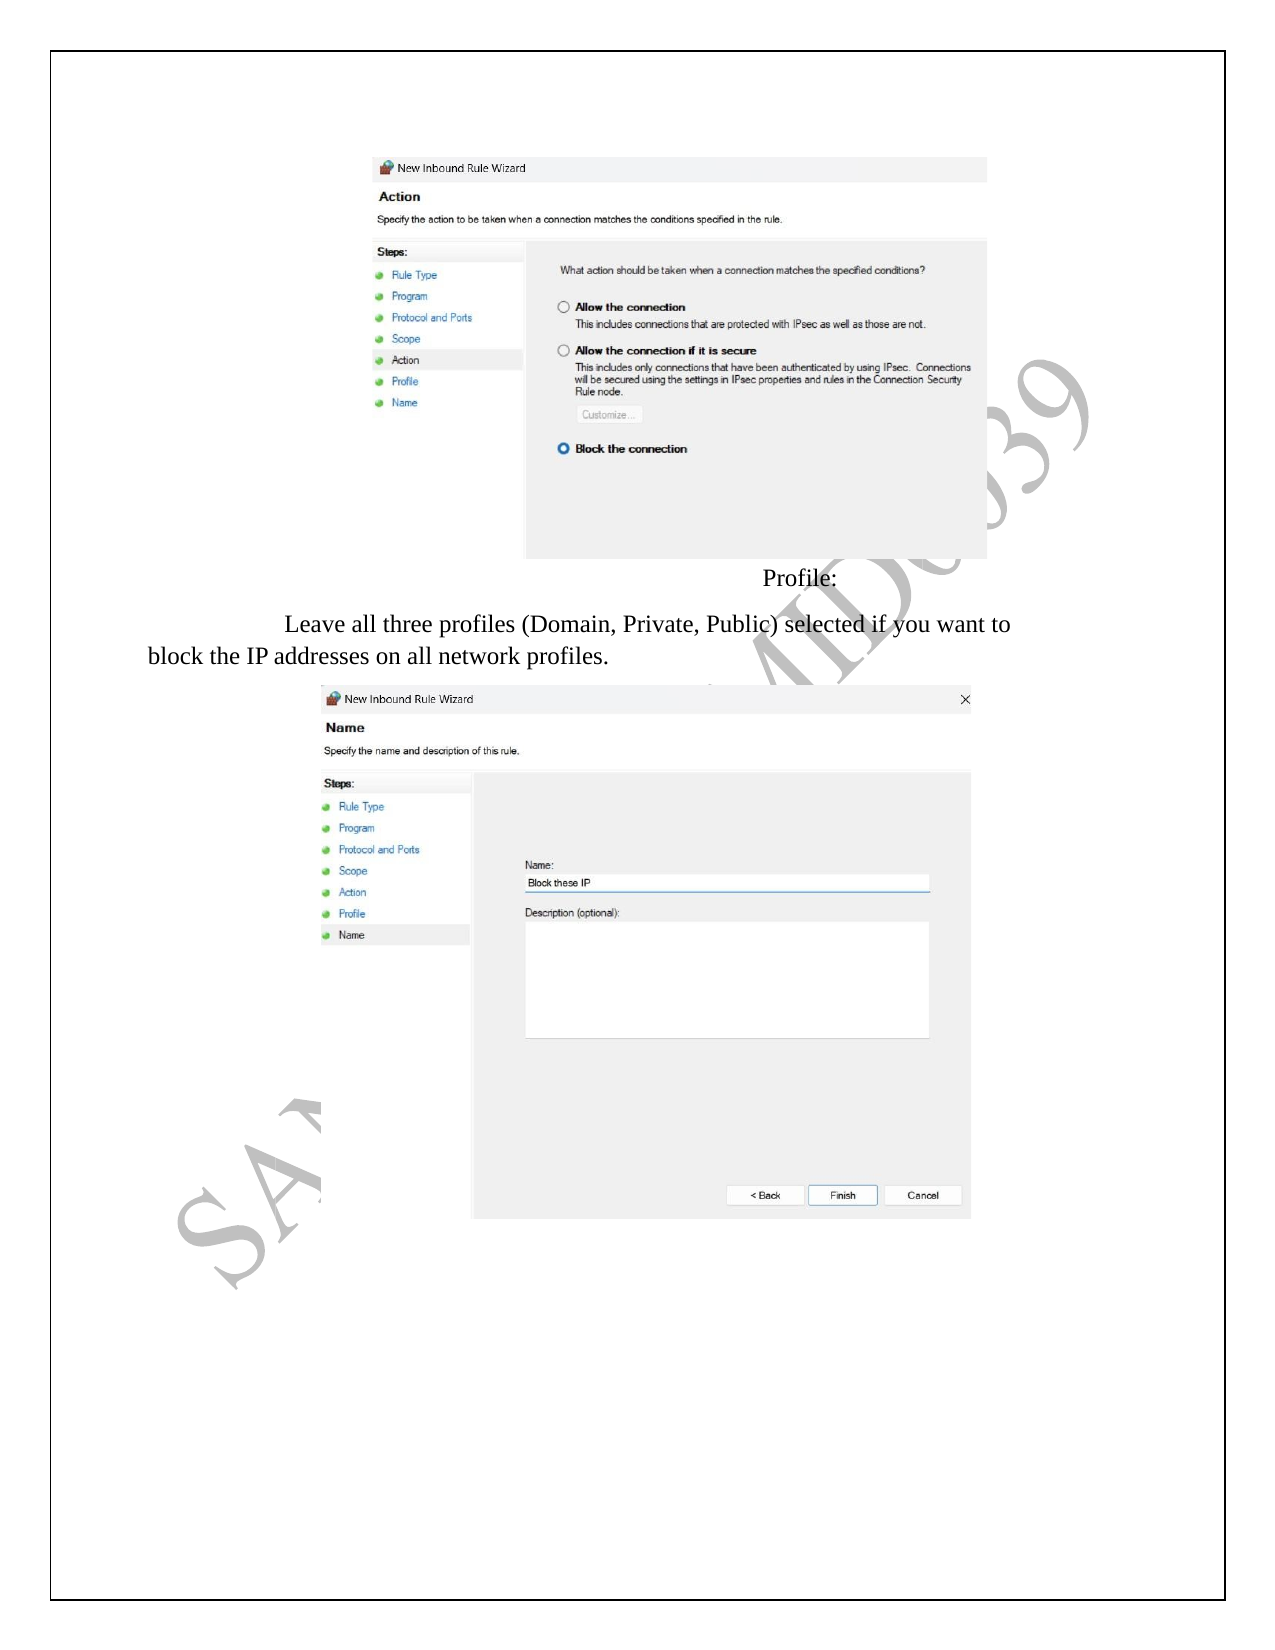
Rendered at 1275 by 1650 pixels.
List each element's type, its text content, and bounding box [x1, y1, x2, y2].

picture [372, 157, 988, 559]
picture [321, 685, 972, 1219]
text Leave all three profiles (Domain, Private, Public) selected if you want to block the IP addresses on all network profiles. [147, 609, 1046, 671]
text Profile: [762, 563, 1046, 592]
